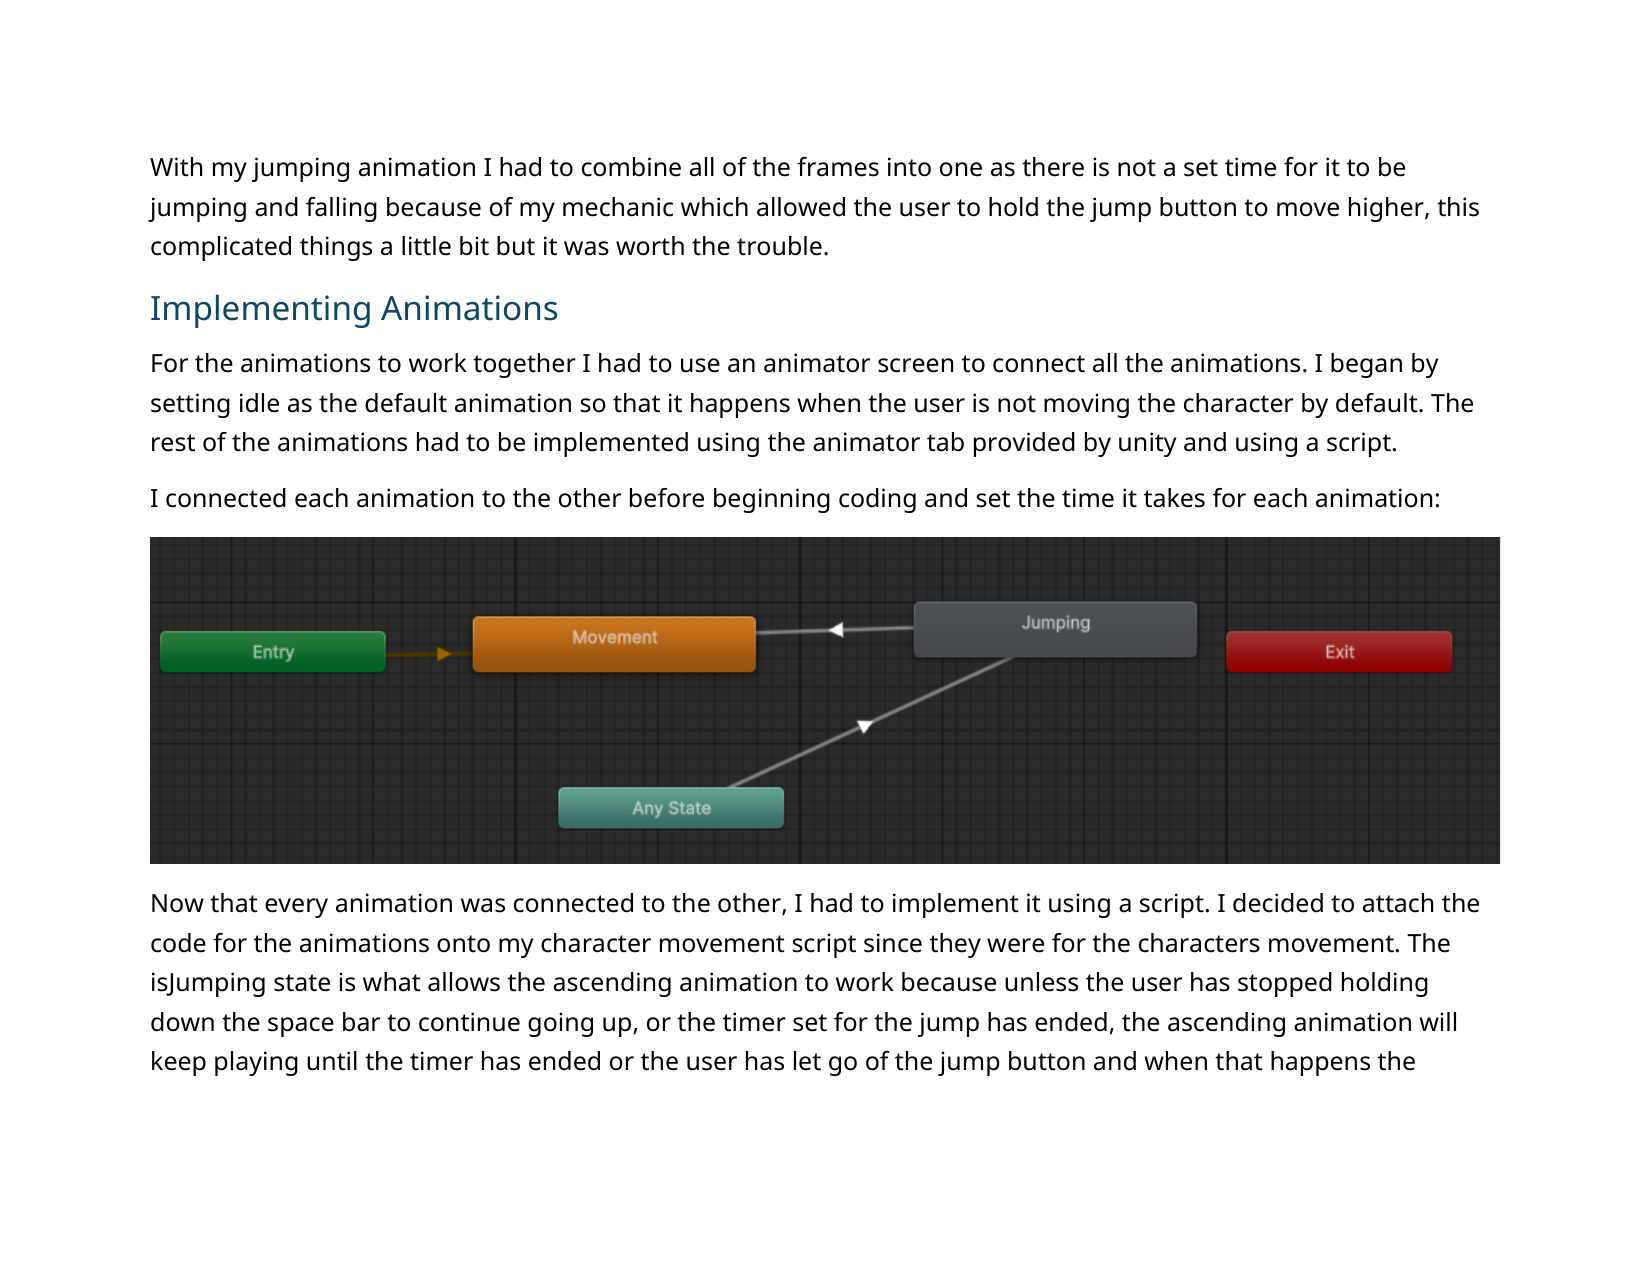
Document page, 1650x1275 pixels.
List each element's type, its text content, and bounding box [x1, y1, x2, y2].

text For the animations to work together I had to use an animator screen to connect all the animations. I began by setting idle as the default animation so that it happens when the user is not moving the character by default. The rest of the animations had to be implemented using the animator tab provided by unity and using a script. [150, 346, 1500, 459]
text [150, 886, 1500, 1078]
picture [150, 537, 1500, 864]
subtitle Implementing Animations [150, 285, 1500, 331]
text I connected each animation to the other before beginning coding and set the time it takes for each animation: [150, 481, 1500, 515]
text With my jumping animation I had to combine all of the frames into one as there is not a set time for it to be jumping and falling because of my mechanic which allowed the user to hold the jump button to move higher, this complicated things a little bit but it was worth the trouble. [150, 150, 1500, 263]
